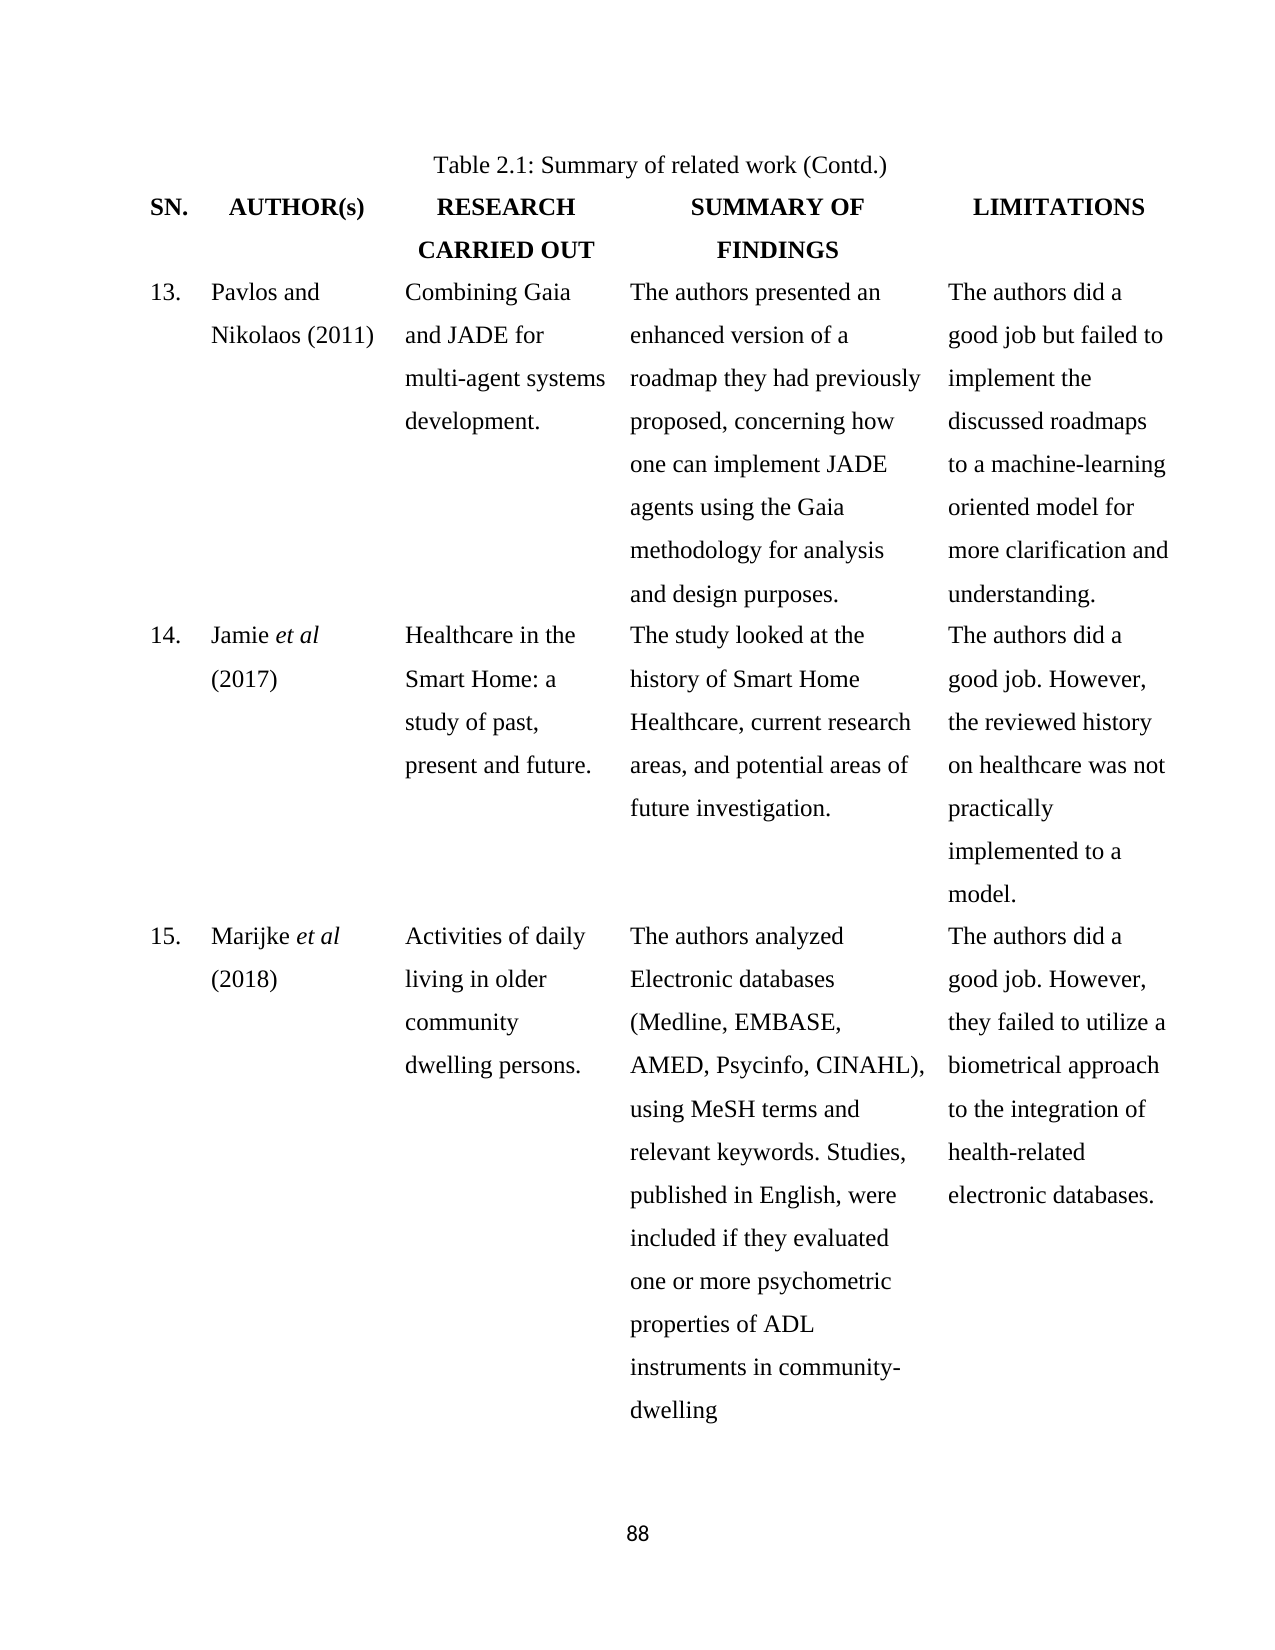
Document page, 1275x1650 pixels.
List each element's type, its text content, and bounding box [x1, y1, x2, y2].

table_cell Marijke et al (2018) [200, 921, 394, 1482]
table_cell AUTHOR(s) [200, 192, 394, 277]
table_cell 14. [139, 621, 199, 921]
table_cell SUMMARY OF FINDINGS [619, 192, 937, 277]
table_cell The study looked at the history of Smart Home Healthcare, current research areas, and potential areas of future investigation. [619, 621, 937, 921]
table_cell Jamie et al (2017) [200, 621, 394, 921]
table_cell LIMITATIONS [937, 192, 1181, 277]
table_cell RESEARCH CARRIED OUT [394, 192, 619, 277]
table_cell The authors did a good job but failed to implement the discussed roadmaps to a machine-learning oriented model for more clarification and understanding. [937, 277, 1181, 621]
table_cell Healthcare in the Smart Home: a study of past, present and future. [394, 621, 619, 921]
table_cell The authors did a good job. However, they failed to utilize a biometrical approach to the integration of health-related electronic databases. [937, 921, 1181, 1482]
table_cell Activities of daily living in older community dwelling persons. [394, 921, 619, 1482]
table_cell Combining Gaia and JADE for multi-agent systems development. [394, 277, 619, 621]
table_cell Pavlos and Nikolaos (2011) [200, 277, 394, 621]
table_cell Table 2.1: Summary of related work (Contd.) [139, 150, 1181, 192]
table_cell The authors did a good job. However, the reviewed history on healthcare was not practically implemented to a model. [937, 621, 1181, 921]
table_cell 15. [139, 921, 199, 1482]
table_cell SN. [139, 192, 199, 277]
table_cell The authors presented an enhanced version of a roadmap they had previously proposed, concerning how one can implement JADE agents using the Gaia methodology for analysis and design purposes. [619, 277, 937, 621]
table_cell The authors analyzed Electronic databases (Medline, EMBASE, AMED, Psycinfo, CINAHL), using MeSH terms and relevant keywords. Studies, published in English, were included if they evaluated one or more psychometric properties of ADL instruments in community-dwelling [619, 921, 937, 1482]
table_cell 13. [139, 277, 199, 621]
